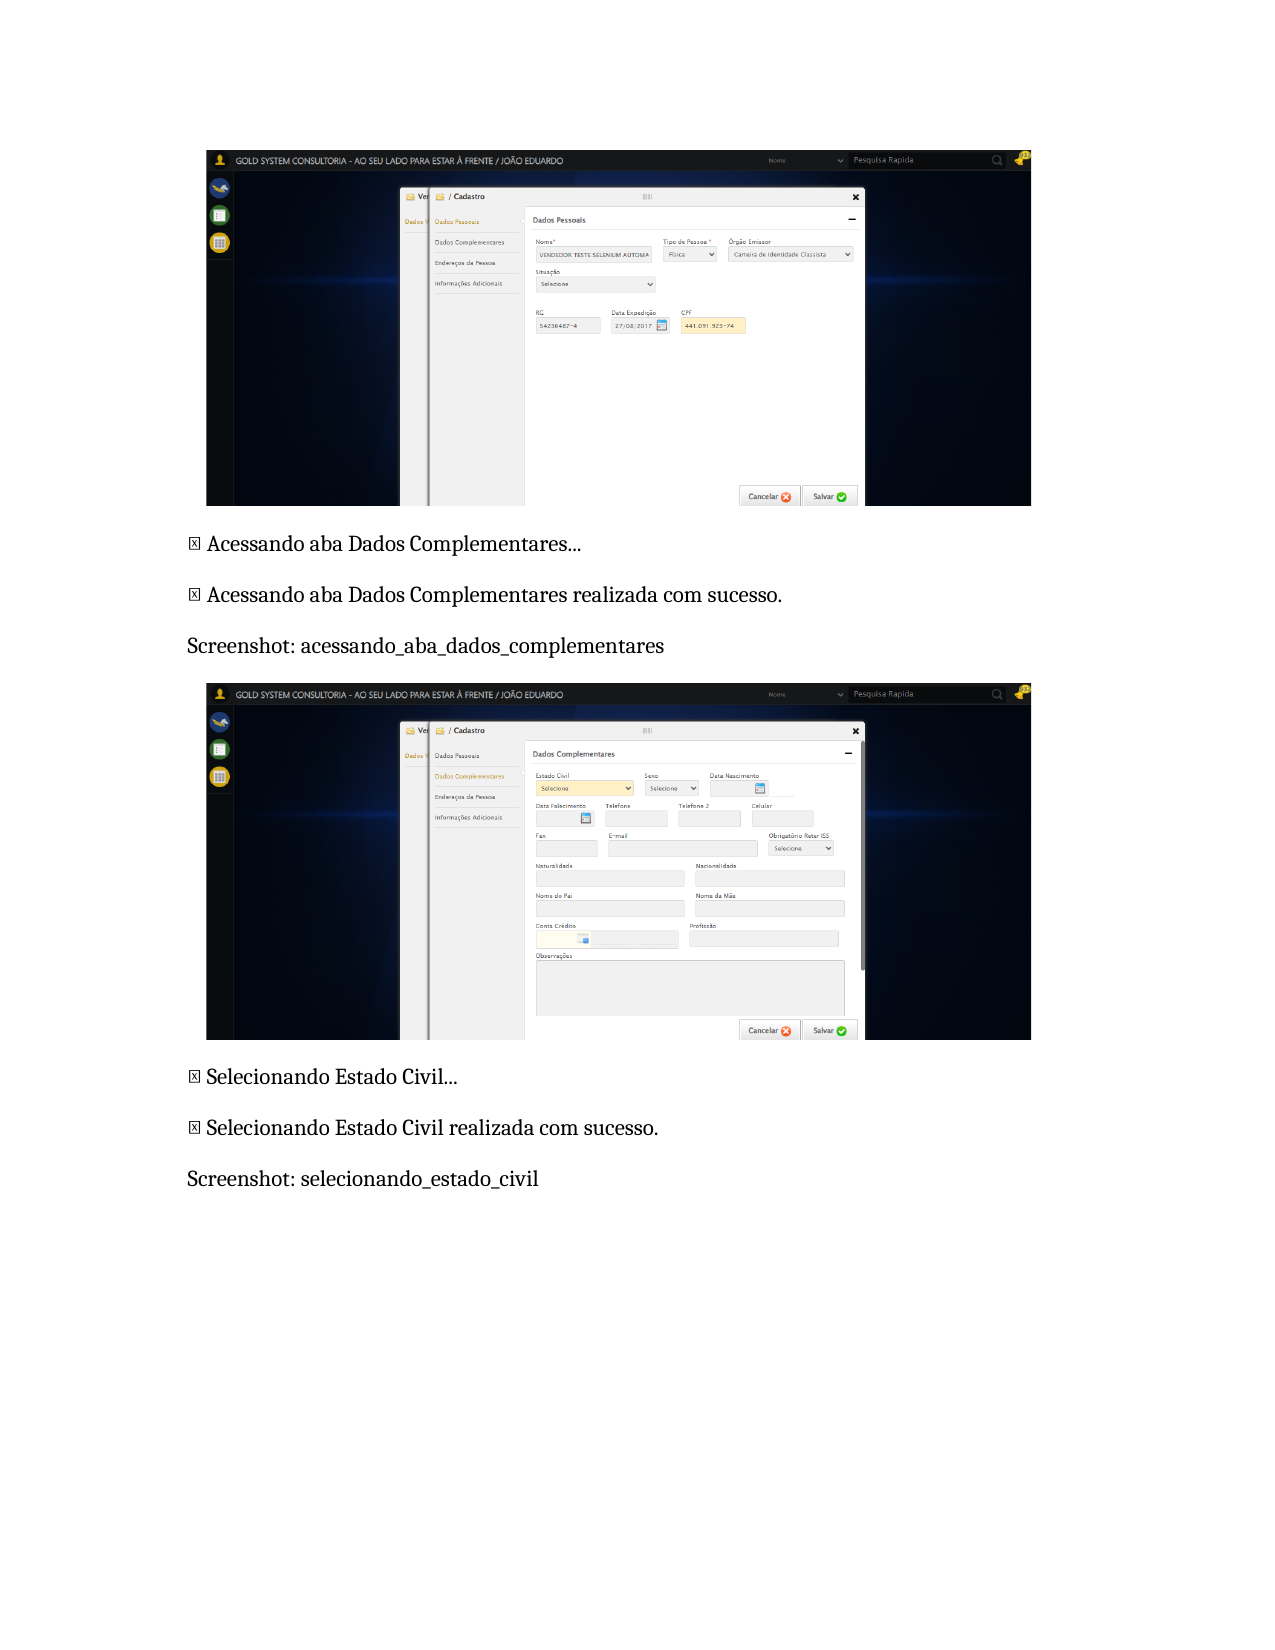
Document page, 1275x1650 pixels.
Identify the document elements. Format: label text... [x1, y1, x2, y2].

picture [206, 683, 1032, 1040]
text Screenshot: selecionando_estado_civil [187, 1166, 1087, 1192]
text ✅ Selecionando Estado Civil realizada com sucesso. [187, 1115, 1087, 1141]
text 🔄 Selecionando Estado Civil... [187, 1064, 1087, 1090]
text Screenshot: acessando_aba_dados_complementares [187, 632, 1087, 659]
text 🔄 Acessando aba Dados Complementares... [187, 530, 1087, 557]
text ✅ Acessando aba Dados Complementares realizada com sucesso. [187, 581, 1087, 608]
picture [206, 150, 1032, 506]
